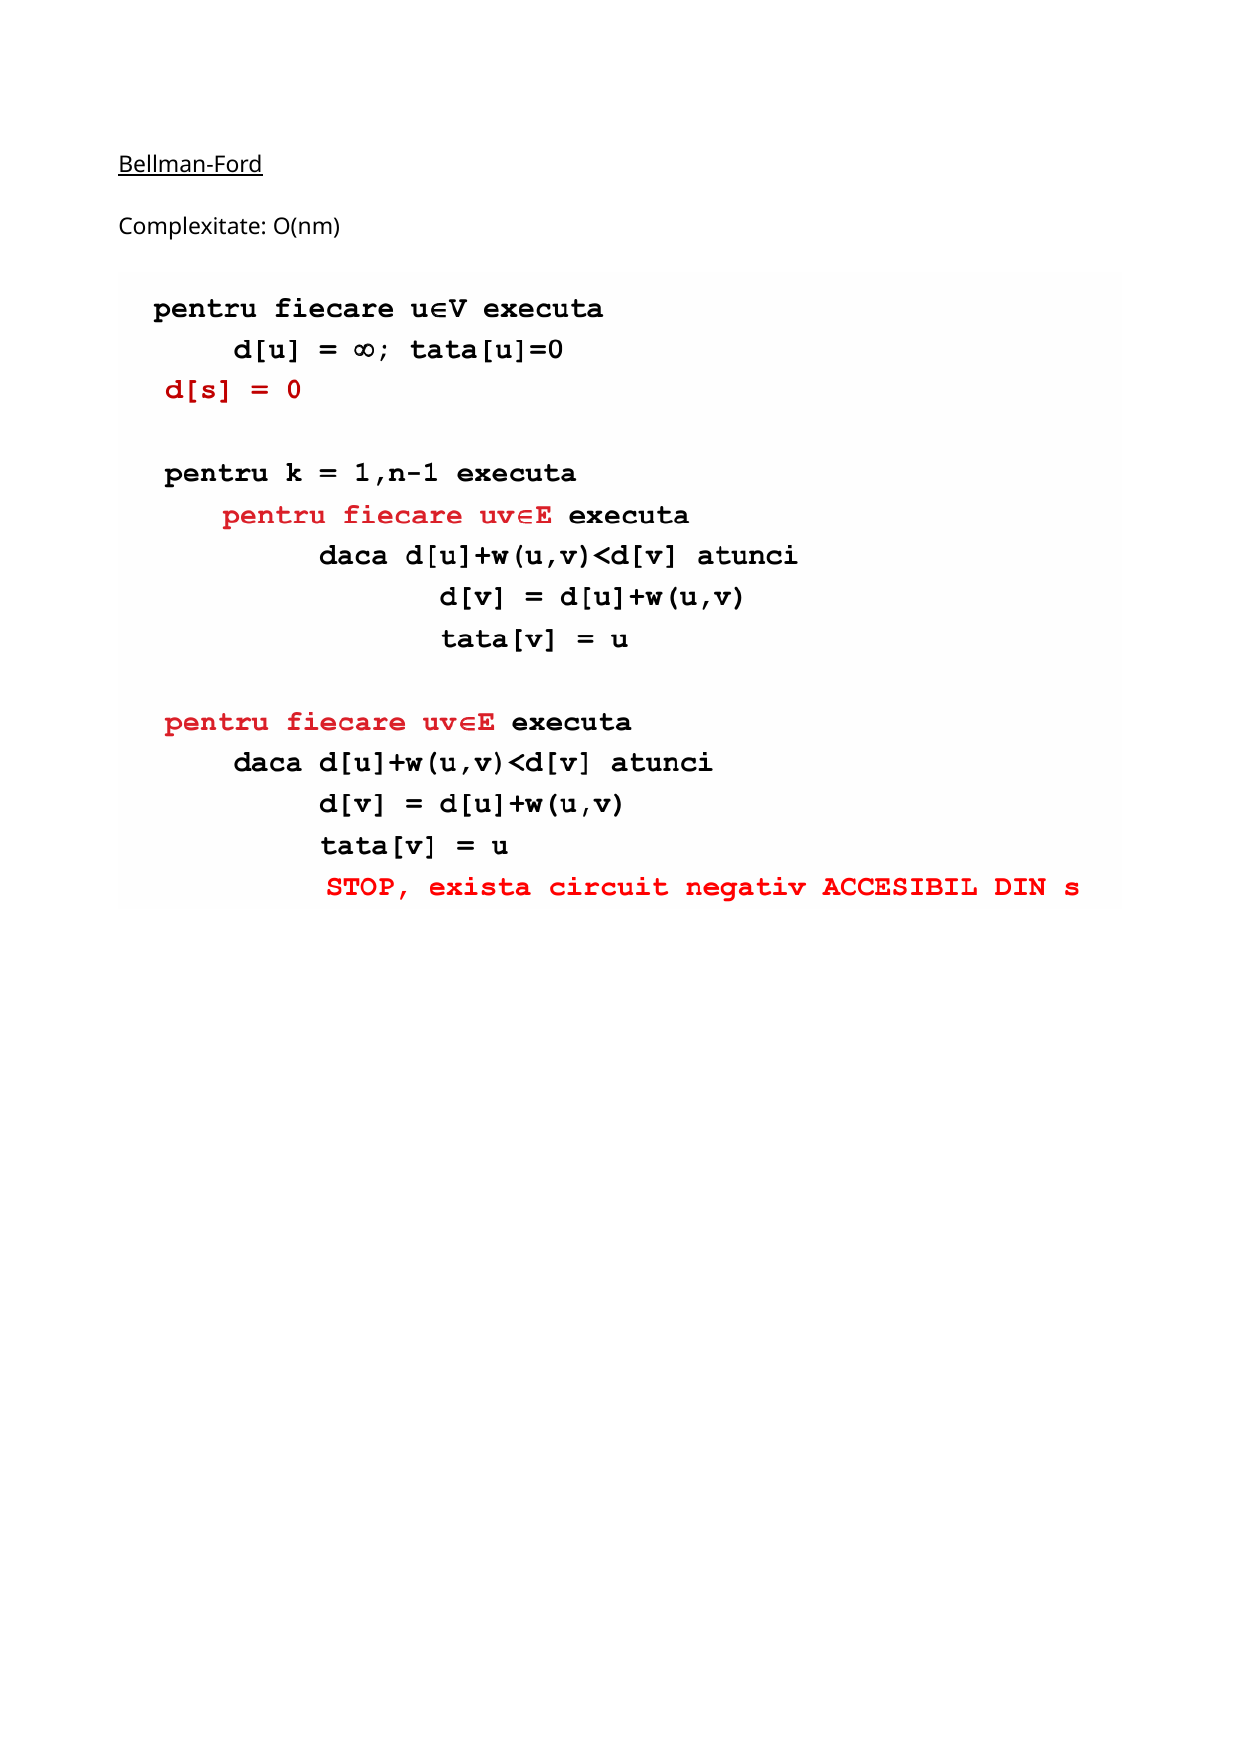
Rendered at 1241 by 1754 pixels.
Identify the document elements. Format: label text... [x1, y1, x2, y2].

text Bellman-Ford [118, 148, 1122, 179]
text Complexitate: O(nm) [118, 210, 1122, 241]
picture [118, 272, 1123, 909]
